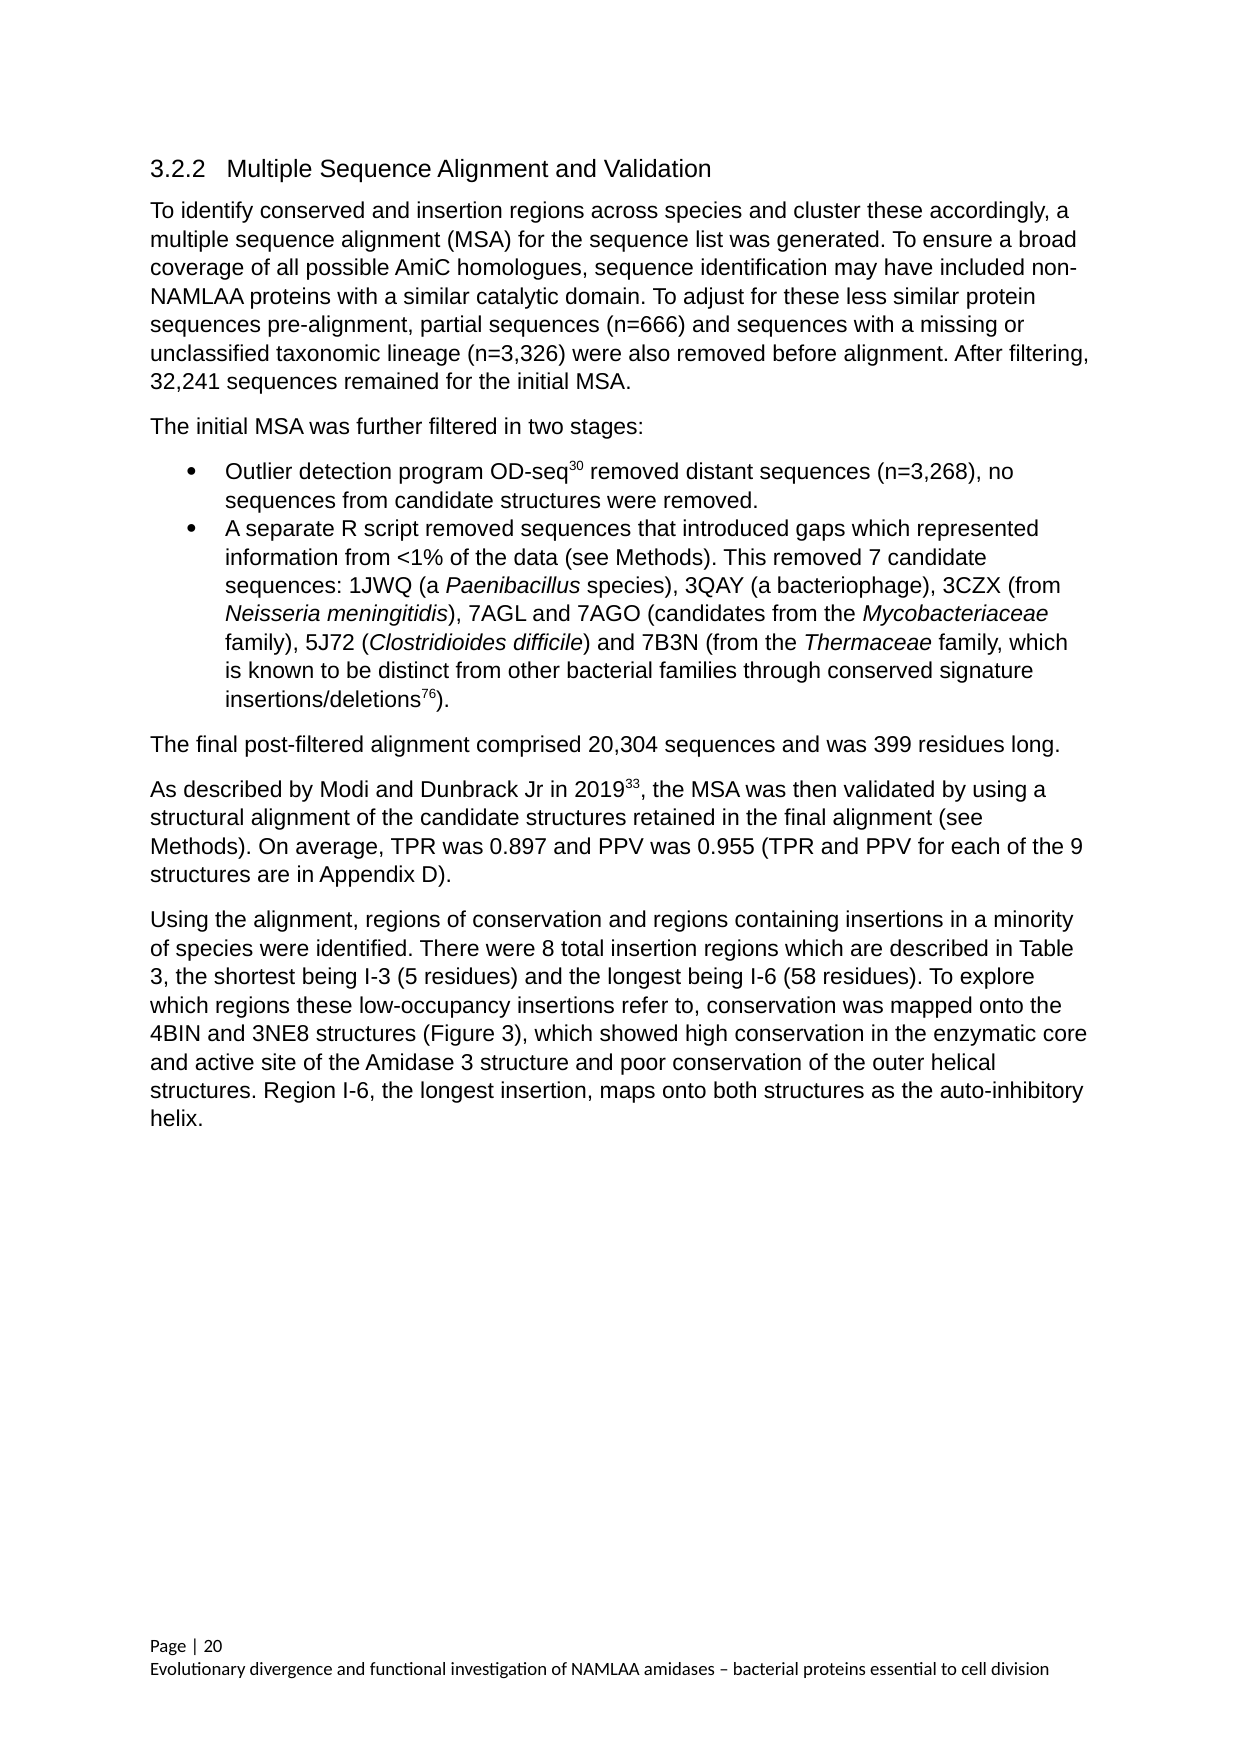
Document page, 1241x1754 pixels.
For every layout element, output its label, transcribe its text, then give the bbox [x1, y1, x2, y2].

text The initial MSA was further filtered in two stages: [150, 413, 1090, 439]
text Using the alignment, regions of conservation and regions containing insertions in a minority of species were identified. There were 8 total insertion regions which are described in Table 3, the shortest being I-3 (5 residues) and the longest being I-6 (58 residues). To explore which regions these low-occupancy insertions refer to, conservation was mapped onto the 4BIN and 3NE8 structures (Figure 3), which showed high conservation in the enzymatic core and active site of the Amidase 3 structure and poor conservation of the outer helical structures. Region I-6, the longest insertion, maps onto both structures as the auto-inhibitory helix. [150, 906, 1090, 1132]
subtitle 3.2.2 Multiple Sequence Alignment and Validation [150, 154, 1090, 183]
text The final post-filtered alignment comprised 20,304 sequences and was 399 residues long. [150, 731, 1090, 757]
text To identify conserved and insertion regions across species and cluster these accordingly, a multiple sequence alignment (MSA) for the sequence list was generated. To ensure a broad coverage of all possible AmiC homologues, sequence identification may have included non-NAMLAA proteins with a similar catalytic domain. To adjust for these less similar protein sequences pre-alignment, partial sequences (n=666) and sequences with a missing or unclassified taxonomic lineage (n=3,326) were also removed before alignment. After filtering, 32,241 sequences remained for the initial MSA. [150, 197, 1090, 394]
list Outlier detection program OD-seq30 removed distant sequences (n=3,268), no sequences from candidate structures were removed. [187, 458, 1090, 513]
list A separate R script removed sequences that introduced gaps which represented information from <1% of the data (see Methods). This removed 7 candidate sequences: 1JWQ (a Paenibacillus species), 3QAY (a bacteriophage), 3CZX (from Neisseria meningitidis), 7AGL and 7AGO (candidates from the Mycobacteriaceae family), 5J72 (Clostridioides difficile) and 7B3N (from the Thermaceae family, which is known to be distinct from other bacterial families through conserved signature insertions/deletions76). [187, 515, 1090, 712]
text As described by Modi and Dunbrack Jr in 201933, the MSA was then validated by using a structural alignment of the candidate structures retained in the final alignment (see Methods). On average, TPR was 0.897 and PPV was 0.955 (TPR and PPV for each of the 9 structures are in Appendix D). [150, 776, 1090, 887]
